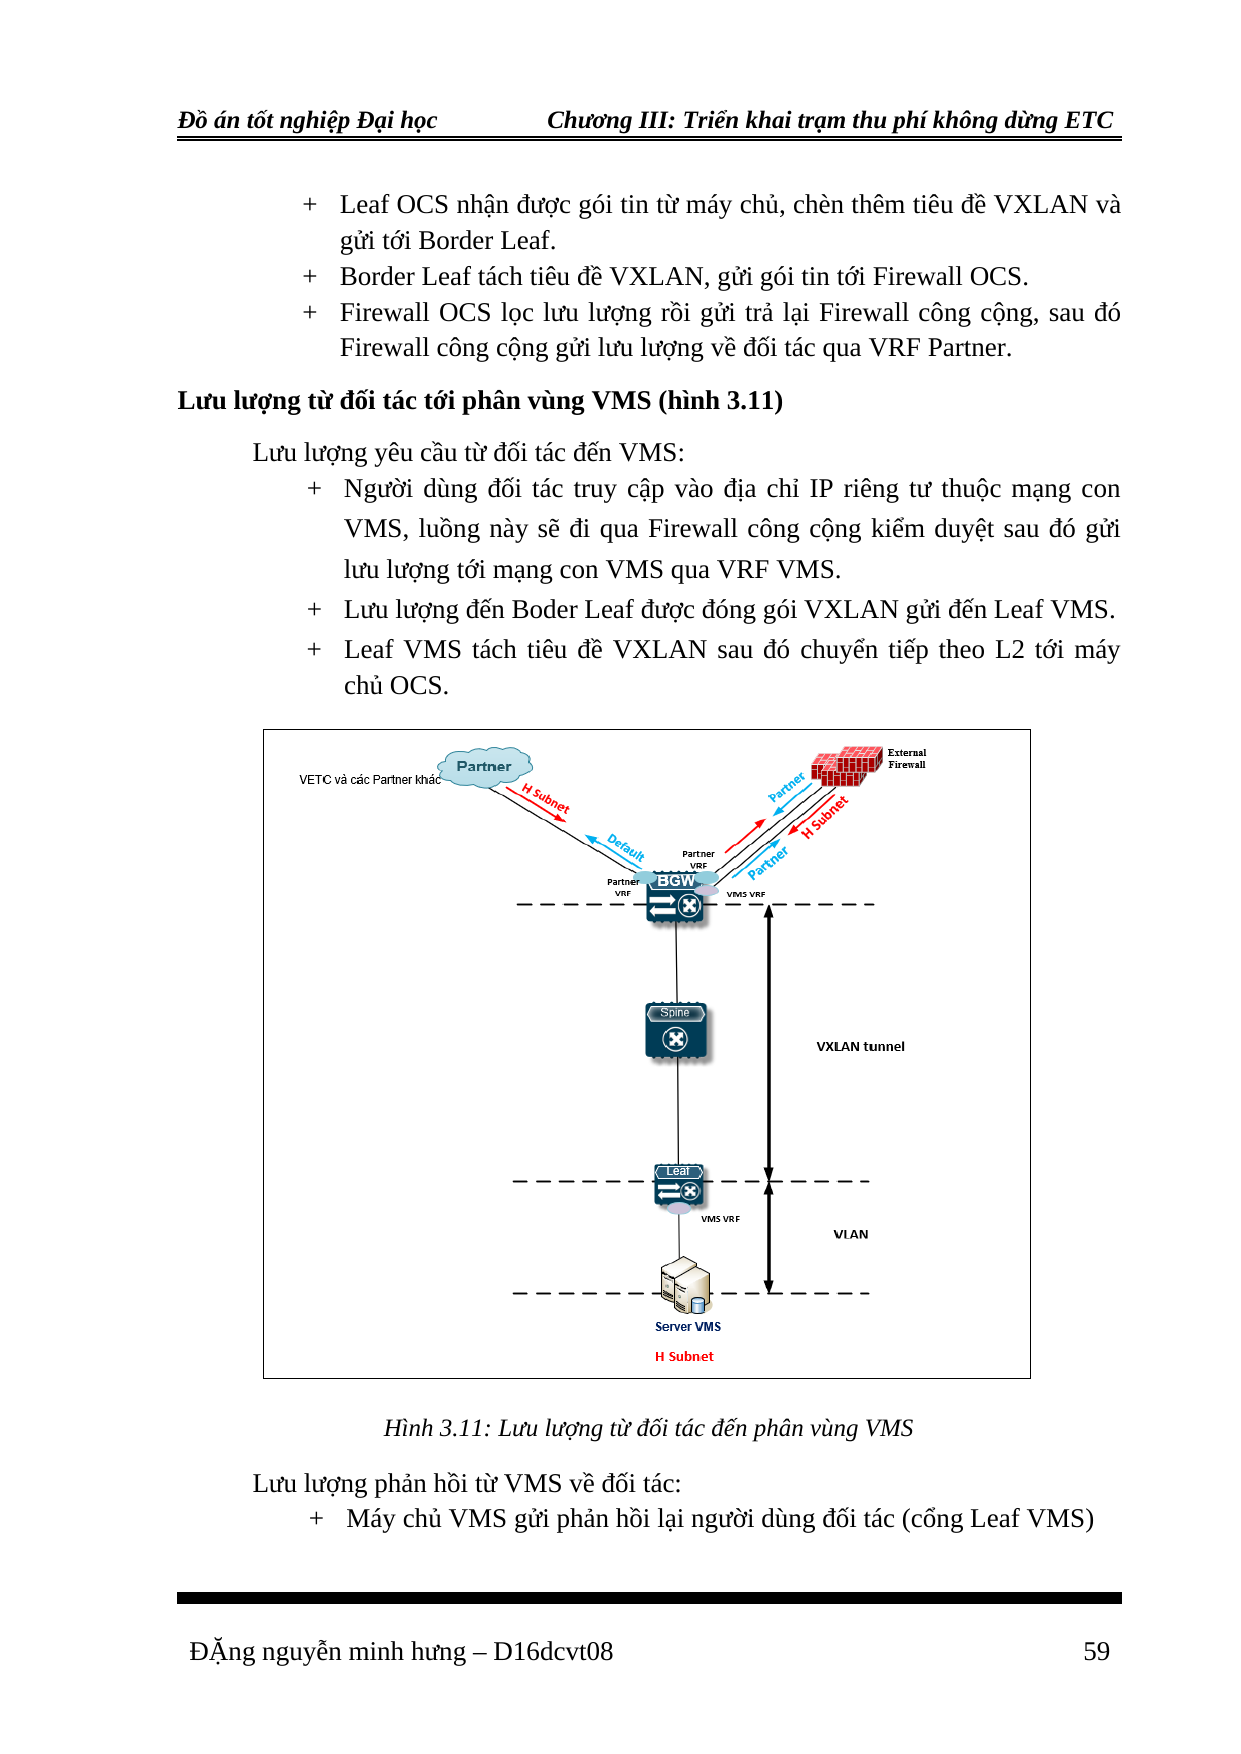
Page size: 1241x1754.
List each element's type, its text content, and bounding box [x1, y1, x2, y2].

text Lưu lượng từ đối tác tới phân vùng VMS (hình 3.11) [177, 384, 1122, 415]
list Máy chủ VMS gửi phản hồi lại người dùng đối tác (cổng Leaf VMS) [309, 1502, 1122, 1533]
list Leaf VMS tách tiêu đề VXLAN sau đó chuyển tiếp theo L2 tới máy chủ OCS. [306, 634, 1122, 701]
list Lưu lượng phản hồi từ VMS về đối tác: [252, 1467, 1122, 1498]
list Firewall OCS lọc lưu lượng rồi gửi trả lại Firewall công cộng, sau đó Firewall công cộng gửi lưu lượng về đối tác qua VRF Partner. [302, 296, 1122, 363]
list Lưu lượng đến Boder Leaf được đóng gói VXLAN gửi đến Leaf VMS. [307, 593, 1122, 624]
picture [257, 721, 1043, 1387]
list Leaf OCS nhận được gói tin từ máy chủ, chèn thêm tiêu đề VXLAN và gửi tới Border Leaf. [302, 188, 1122, 255]
list Người dùng đối tác truy cập vào địa chỉ IP riêng tư thuộc mạng con VMS, luồng này sẽ đi qua Firewall công cộng kiểm duyệt sau đó gửi lưu lượng tới mạng con VMS qua VRF VMS. [307, 472, 1122, 584]
list Border Leaf tách tiêu đề VXLAN, gửi gói tin tới Firewall OCS. [302, 260, 1122, 291]
list Lưu lượng yêu cầu từ đối tác đến VMS: [252, 436, 1122, 467]
subtitle Hình 3.11: Lưu lượng từ đối tác đến phân vùng VMS [177, 1413, 1122, 1441]
